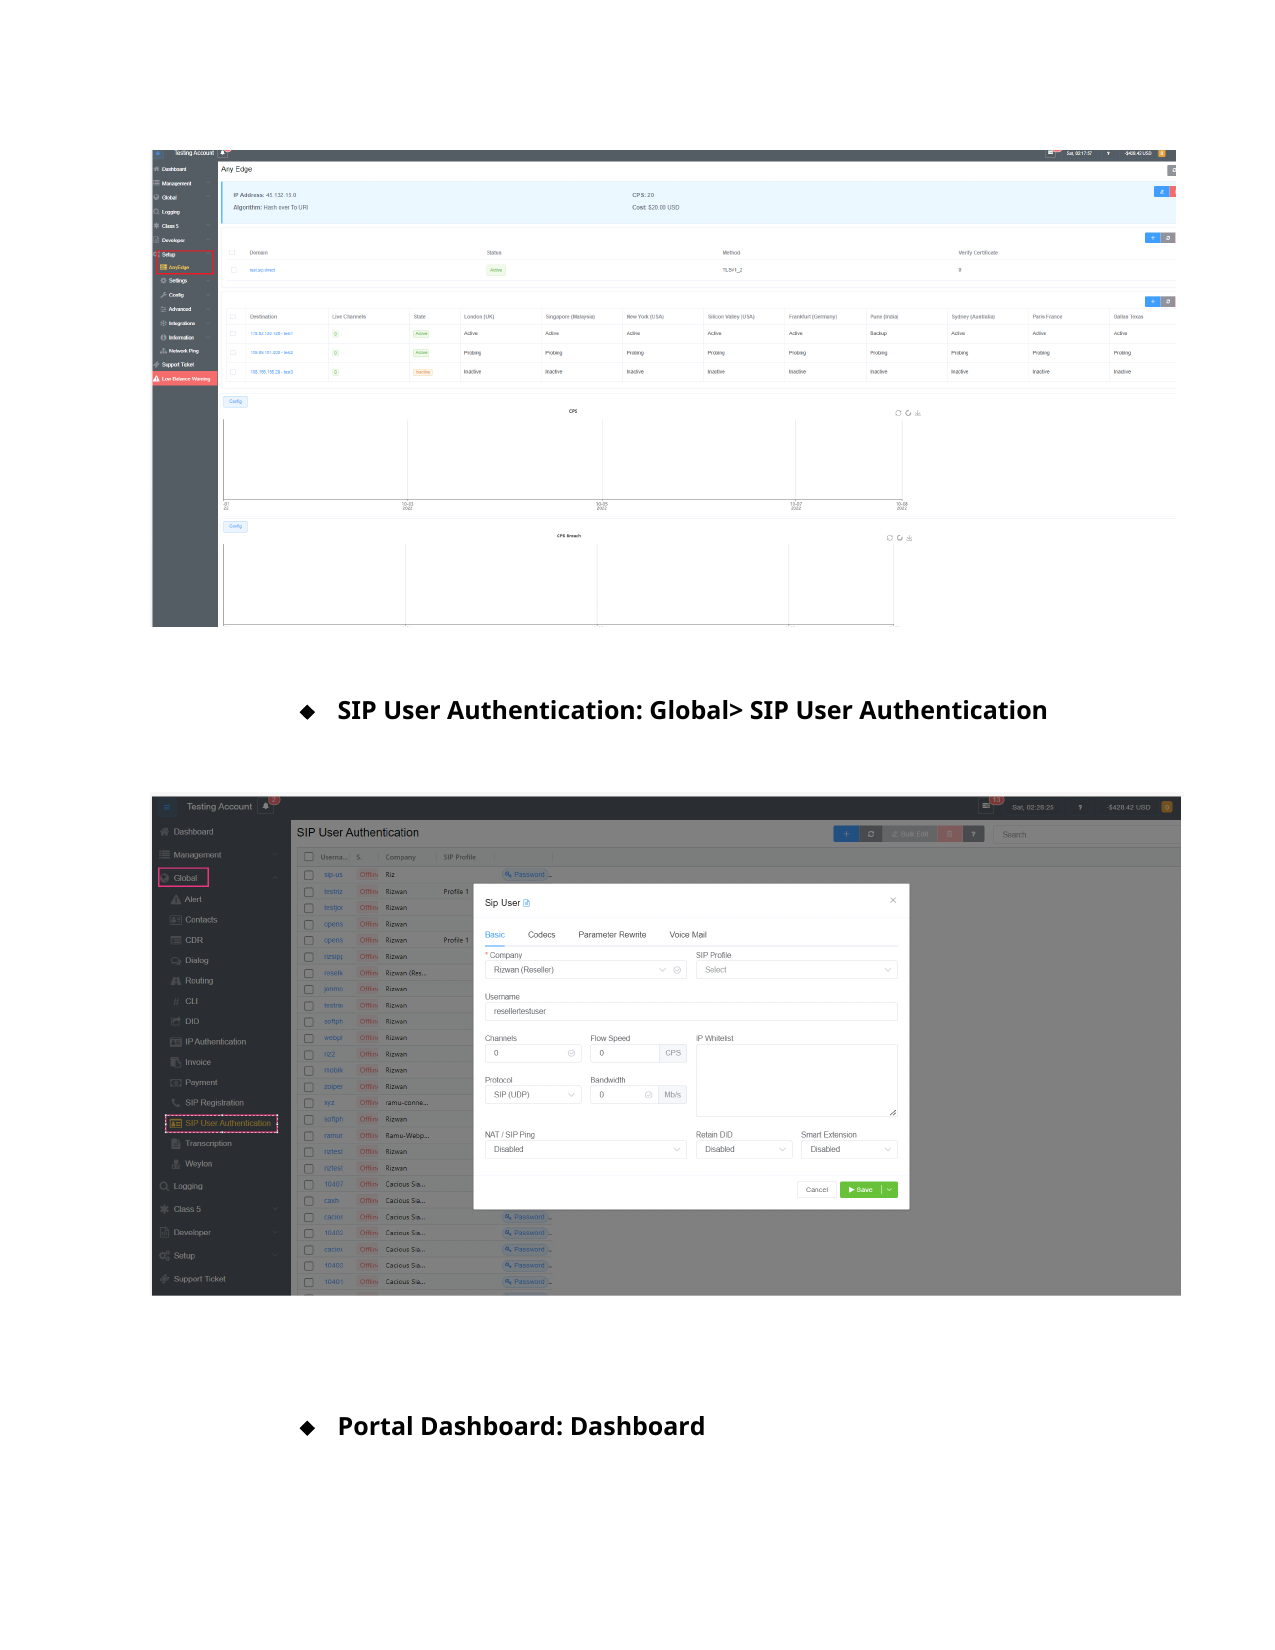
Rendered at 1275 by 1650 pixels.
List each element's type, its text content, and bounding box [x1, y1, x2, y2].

picture [150, 150, 1176, 627]
picture [150, 792, 1185, 1296]
list SIP User Authentication: Global> SIP User Authentication [300, 692, 1125, 726]
list Portal Dashboard: Dashboard [300, 1408, 1125, 1442]
